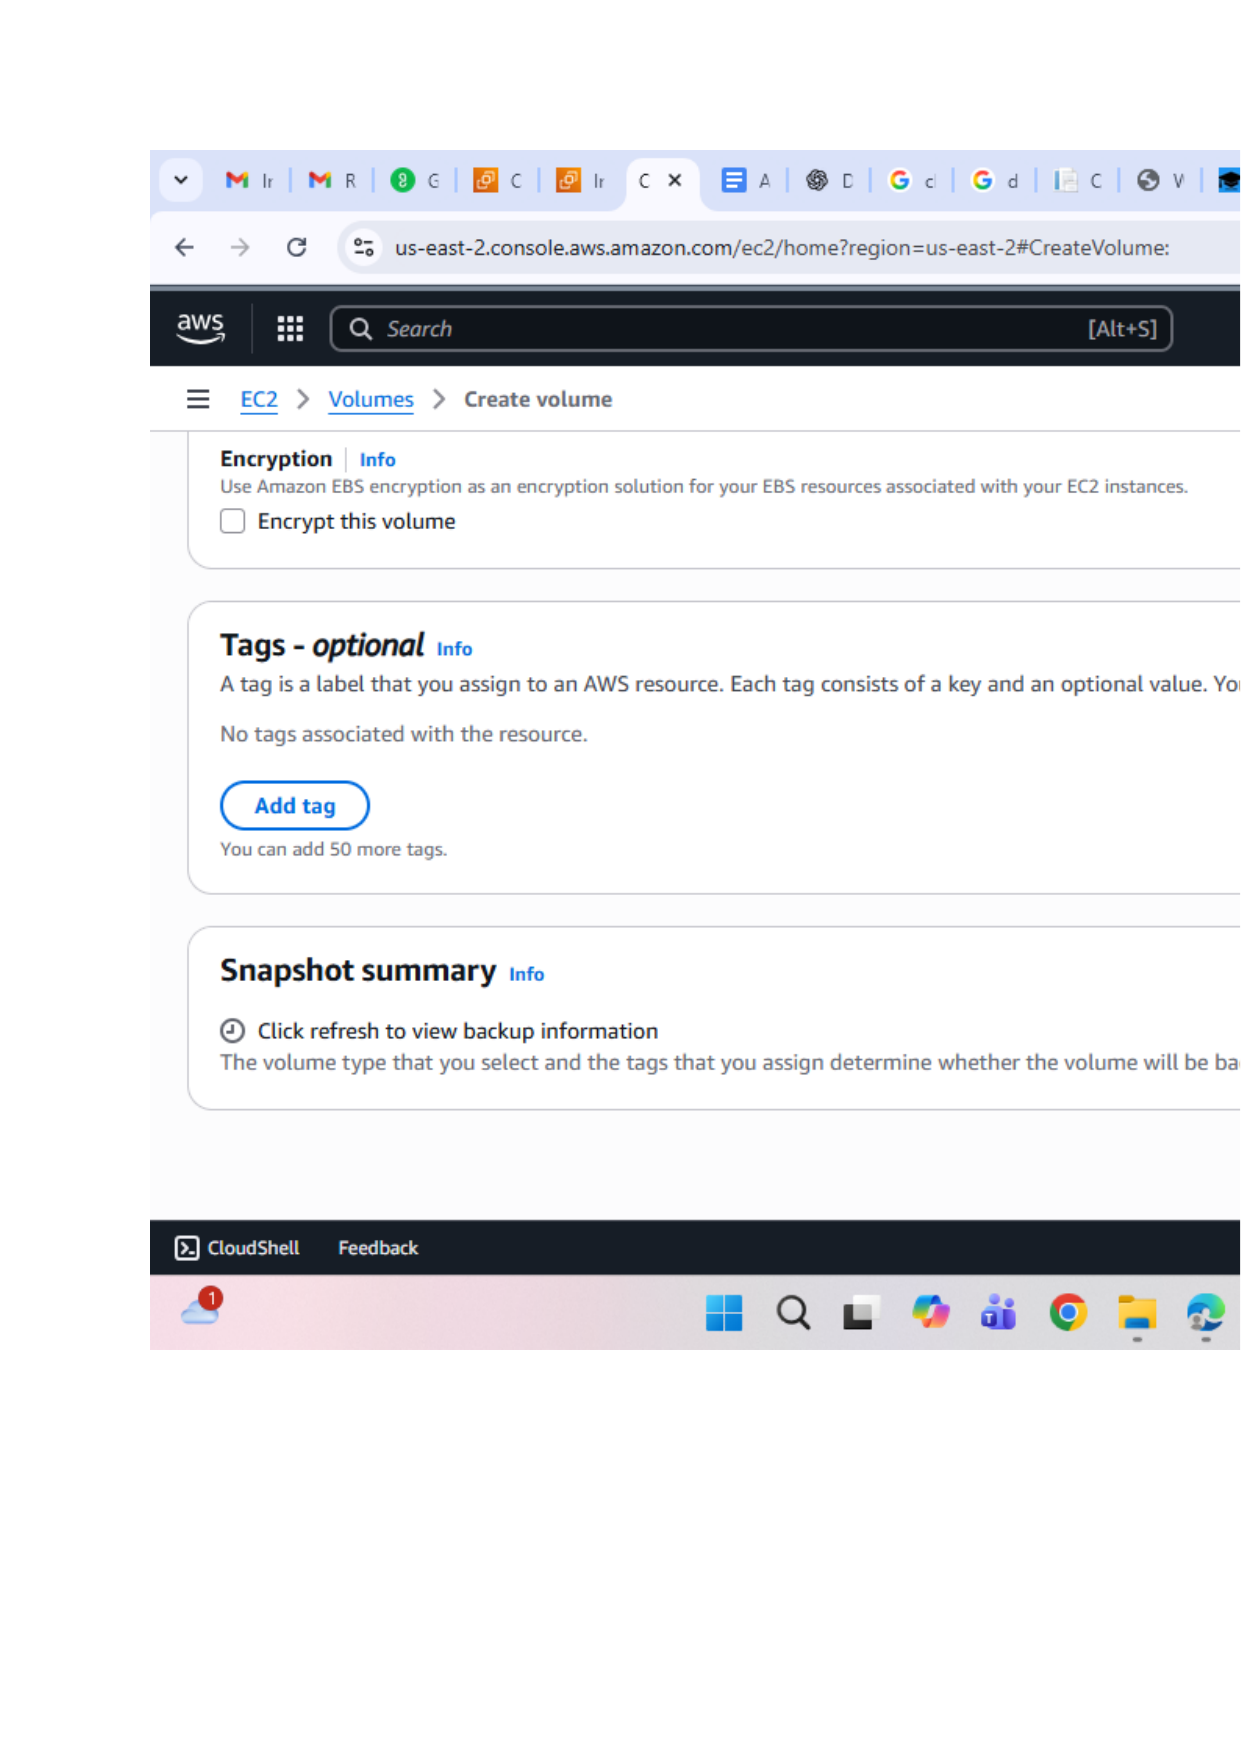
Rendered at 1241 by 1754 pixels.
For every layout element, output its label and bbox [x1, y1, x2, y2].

picture [150, 150, 1241, 1350]
